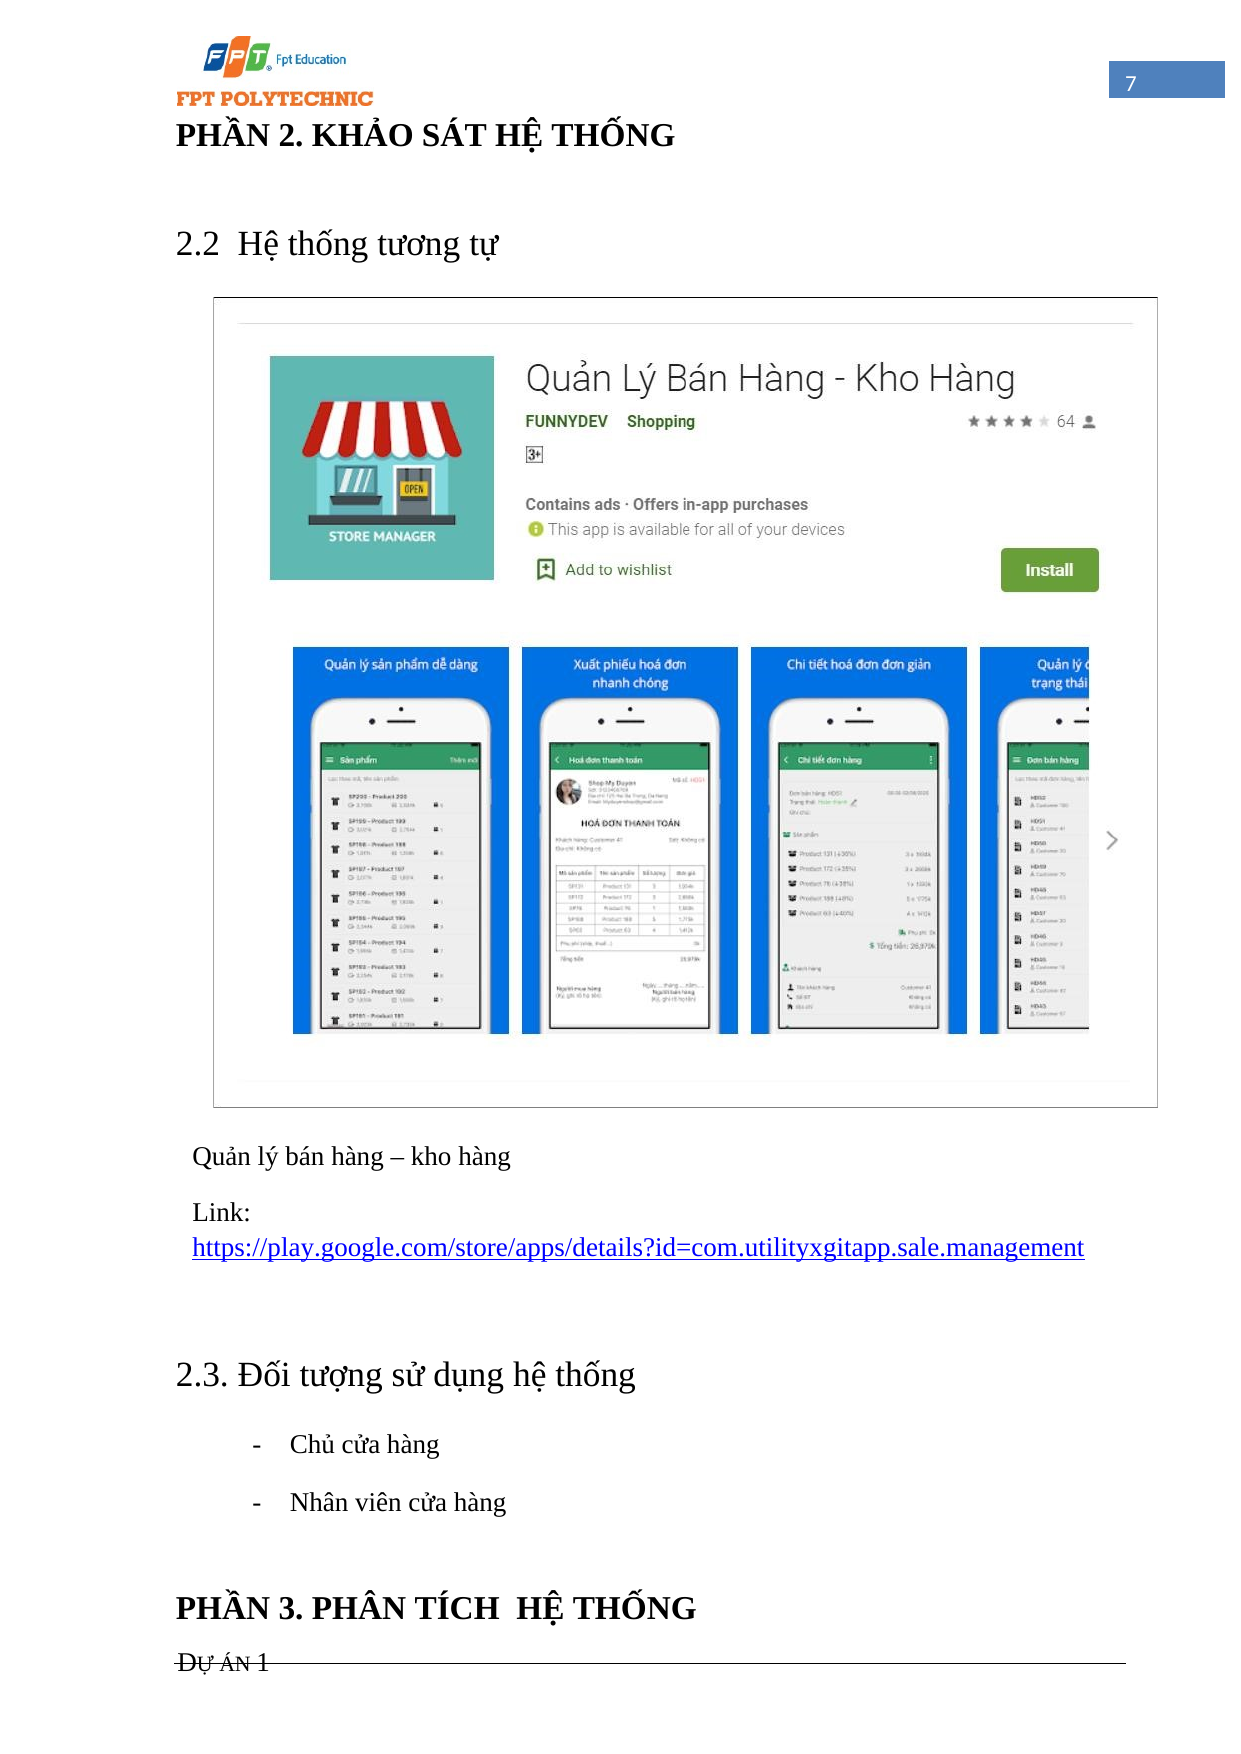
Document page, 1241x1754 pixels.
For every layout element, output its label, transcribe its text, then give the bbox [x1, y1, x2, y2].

picture [213, 297, 1158, 1108]
list Nhân viên cửa hàng [252, 1486, 1158, 1517]
subtitle PHẦN 2. KHẢO SÁT HỆ THỐNG [176, 115, 1158, 154]
text https://play.google.com/store/apps/details?id=com.utilityxgitapp.sale.management [192, 1231, 1158, 1263]
picture [177, 36, 375, 106]
text Link: [192, 1196, 1158, 1227]
list Chủ cửa hàng [252, 1428, 1158, 1460]
text 2.2 Hệ thống tương tự [176, 223, 1123, 263]
text Quản lý bán hàng – kho hàng [192, 1141, 1158, 1172]
text PHẦN 3. PHÂN TÍCH HỆ THỐNG [176, 1588, 1158, 1627]
text 2.3. Đối tượng sử dụng hệ thống [176, 1353, 1123, 1394]
